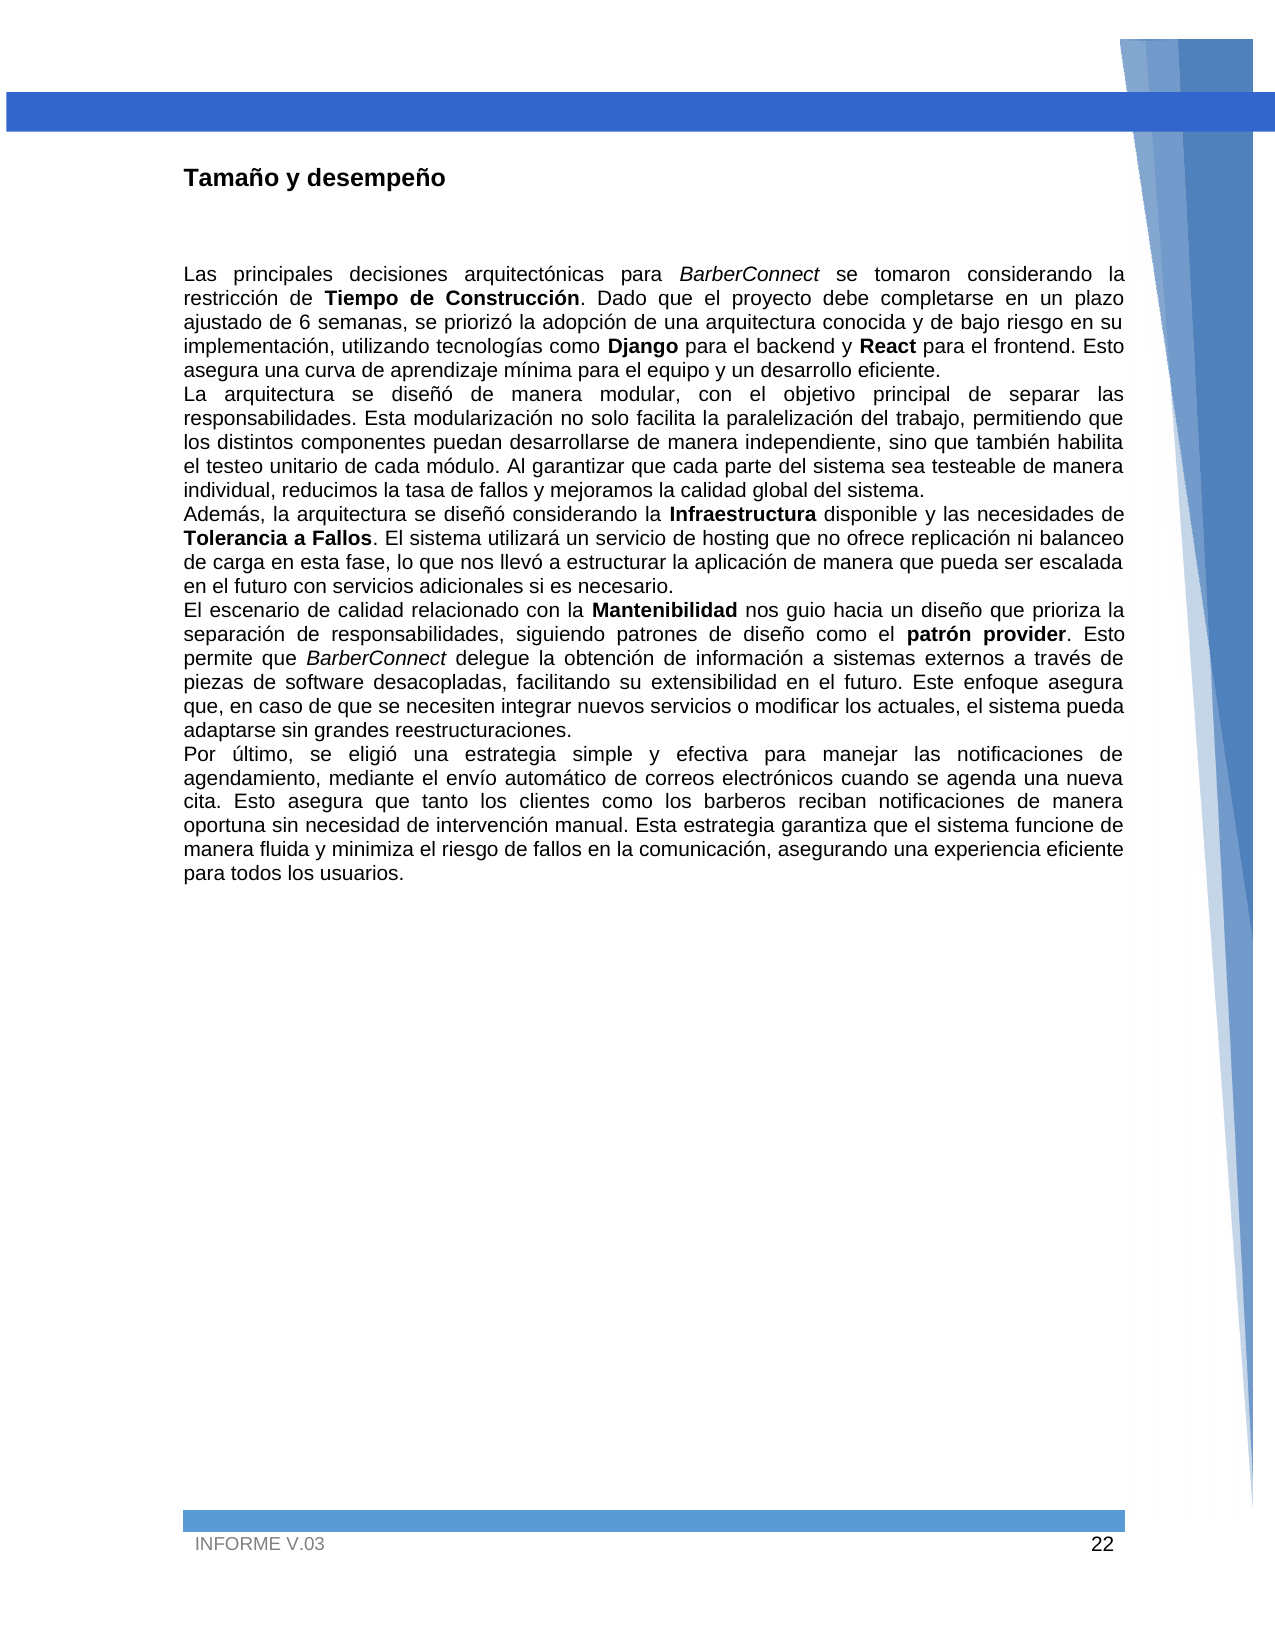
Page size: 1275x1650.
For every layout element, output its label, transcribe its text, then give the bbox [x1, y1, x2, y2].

text La arquitectura se diseñó de manera modular, con el objetivo principal de separar las responsabilidades. Esta modularización no solo facilita la paralelización del trabajo, permitiendo que los distintos componentes puedan desarrollarse de manera independiente, sino que también habilita el testeo unitario de cada módulo. Al garantizar que cada parte del sistema sea testeable de manera individual, reducimos la tasa de fallos y mejoramos la calidad global del sistema. [183, 382, 1125, 502]
text Además, la arquitectura se diseñó considerando la Infraestructura disponible y las necesidades de Tolerancia a Fallos. El sistema utilizará un servicio de hosting que no ofrece replicación ni balanceo de carga en esta fase, lo que nos llevó a estructurar la aplicación de manera que pueda ser escalada en el futuro con servicios adicionales si es necesario. [183, 502, 1125, 598]
picture [1120, 132, 1253, 1527]
subtitle Tamaño y desempeño [183, 162, 1125, 191]
picture [1120, 39, 1253, 92]
text El escenario de calidad relacionado con la Mantenibilidad nos guio hacia un diseño que prioriza la separación de responsabilidades, siguiendo patrones de diseño como el patrón provider. Esto permite que BarberConnect delegue la obtención de información a sistemas externos a través de piezas de software desacopladas, facilitando su extensibilidad en el futuro. Este enfoque asegura que, en caso de que se necesiten integrar nuevos servicios o modificar los actuales, el sistema pueda adaptarse sin grandes reestructuraciones. [183, 598, 1125, 741]
text Las principales decisiones arquitectónicas para BarberConnect se tomaron considerando la restricción de Tiempo de Construcción. Dado que el proyecto debe completarse en un plazo ajustado de 6 semanas, se priorizó la adopción de una arquitectura conocida y de bajo riesgo en su implementación, utilizando tecnologías como Django para el backend y React para el frontend. Esto asegura una curva de aprendizaje mínima para el equipo y un desarrollo eficiente. [183, 262, 1125, 382]
text Por último, se eligió una estrategia simple y efectiva para manejar las notificaciones de agendamiento, mediante el envío automático de correos electrónicos cuando se agenda una nueva cita. Esto asegura que tanto los clientes como los barberos reciban notificaciones de manera oportuna sin necesidad de intervención manual. Esta estrategia garantiza que el sistema funcione de manera fluida y minimiza el riesgo de fallos en la comunicación, asegurando una experiencia eficiente para todos los usuarios. [183, 741, 1125, 885]
